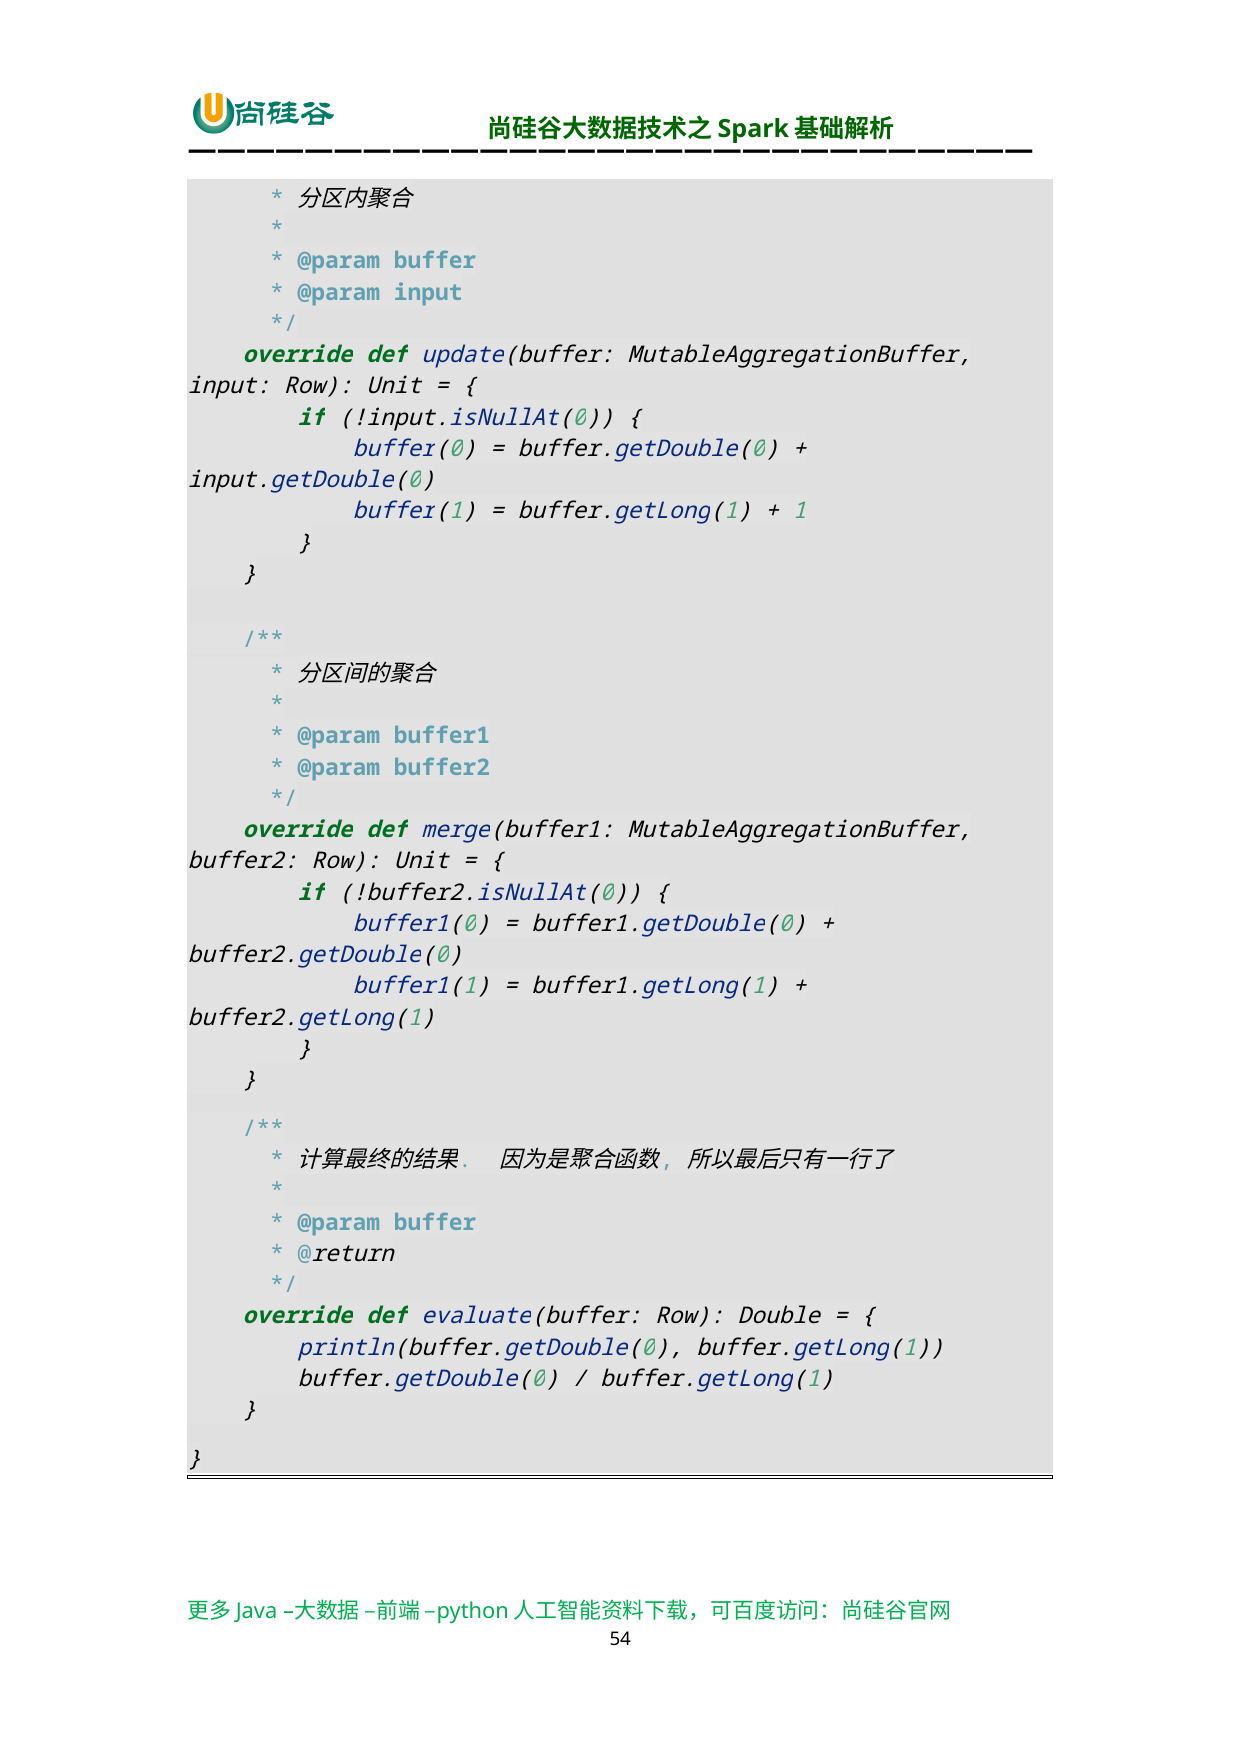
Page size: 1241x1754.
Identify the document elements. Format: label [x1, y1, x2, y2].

picture [187, 88, 338, 138]
text [187, 179, 1053, 1473]
